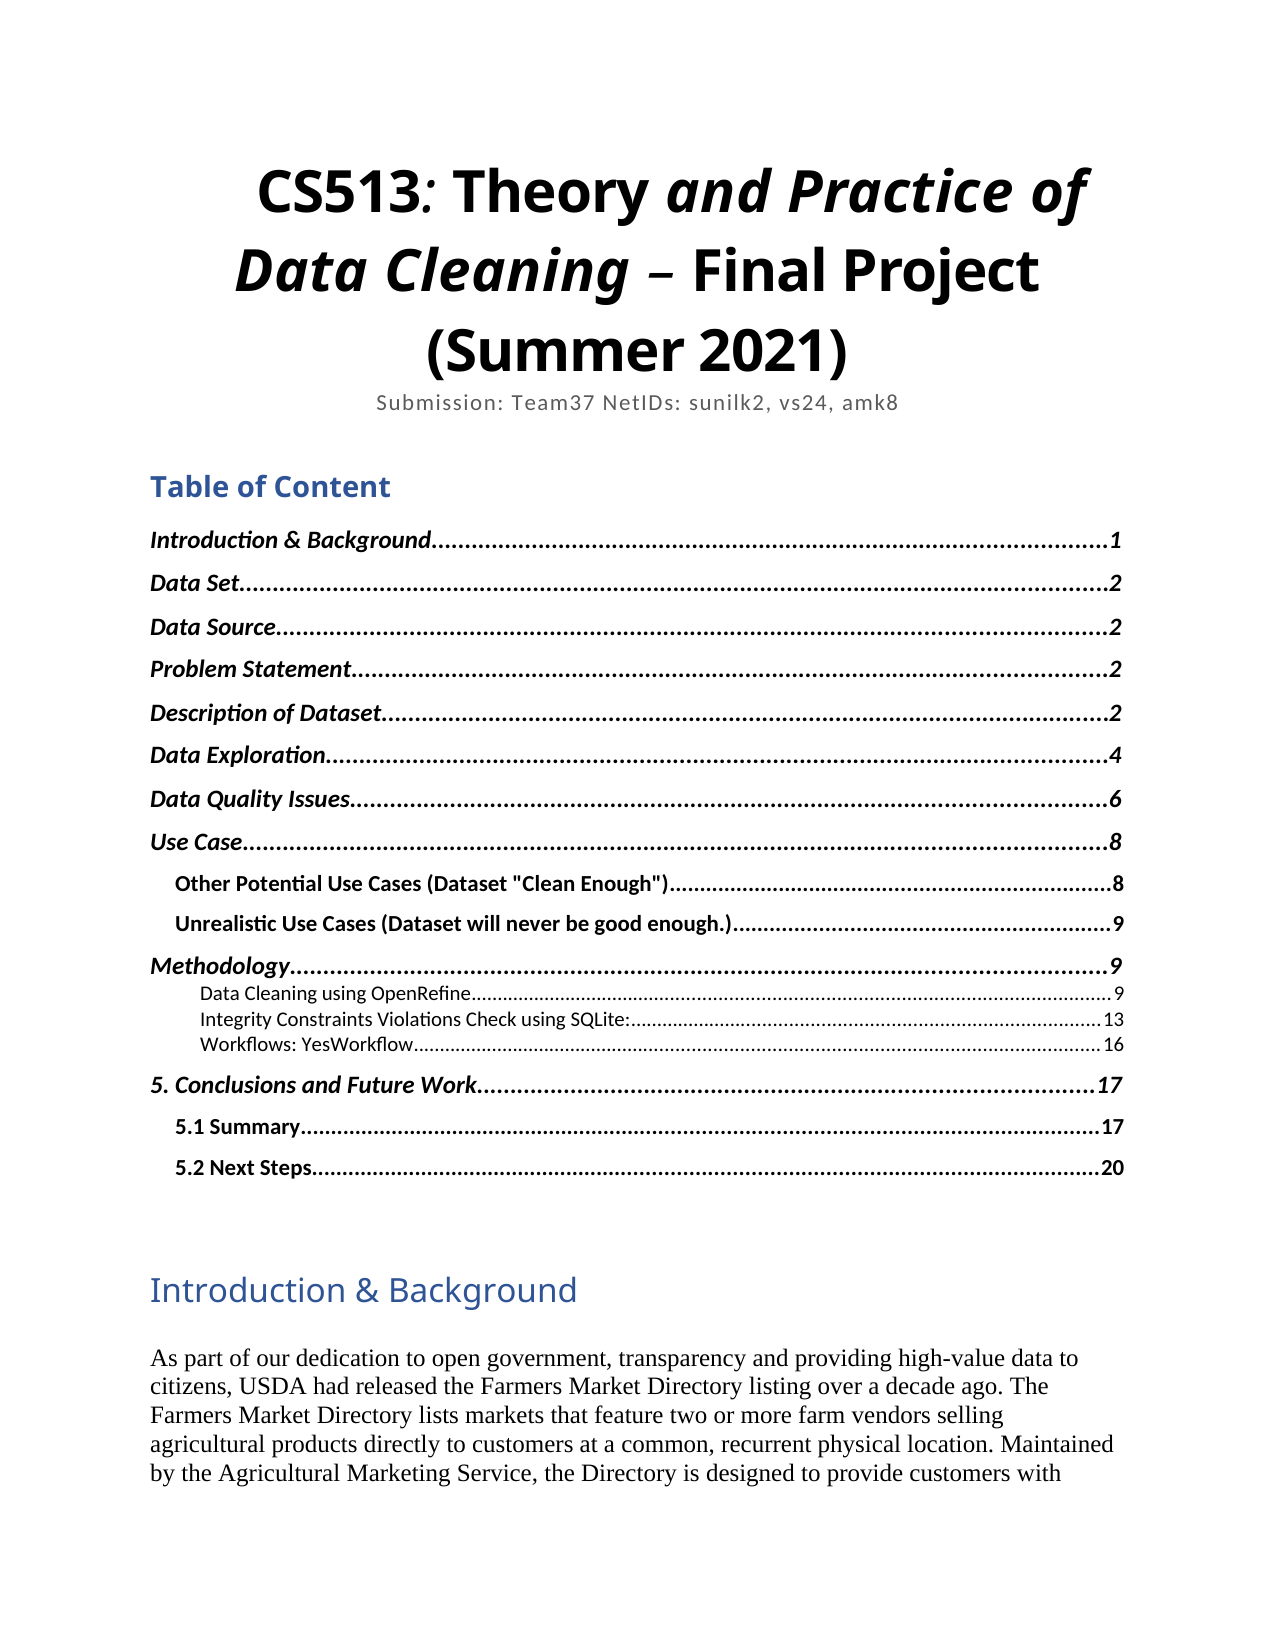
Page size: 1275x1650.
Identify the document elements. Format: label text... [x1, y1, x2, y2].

subtitle Submission: Team37 NetIDs: sunilk2, vs24, amk8 [150, 388, 1125, 416]
title CS513: Theory and Practice of Data Cleaning – Final Project (Summer 2021) [150, 150, 1125, 388]
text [150, 1343, 1125, 1486]
subtitle Introduction & Background [150, 1267, 1125, 1312]
